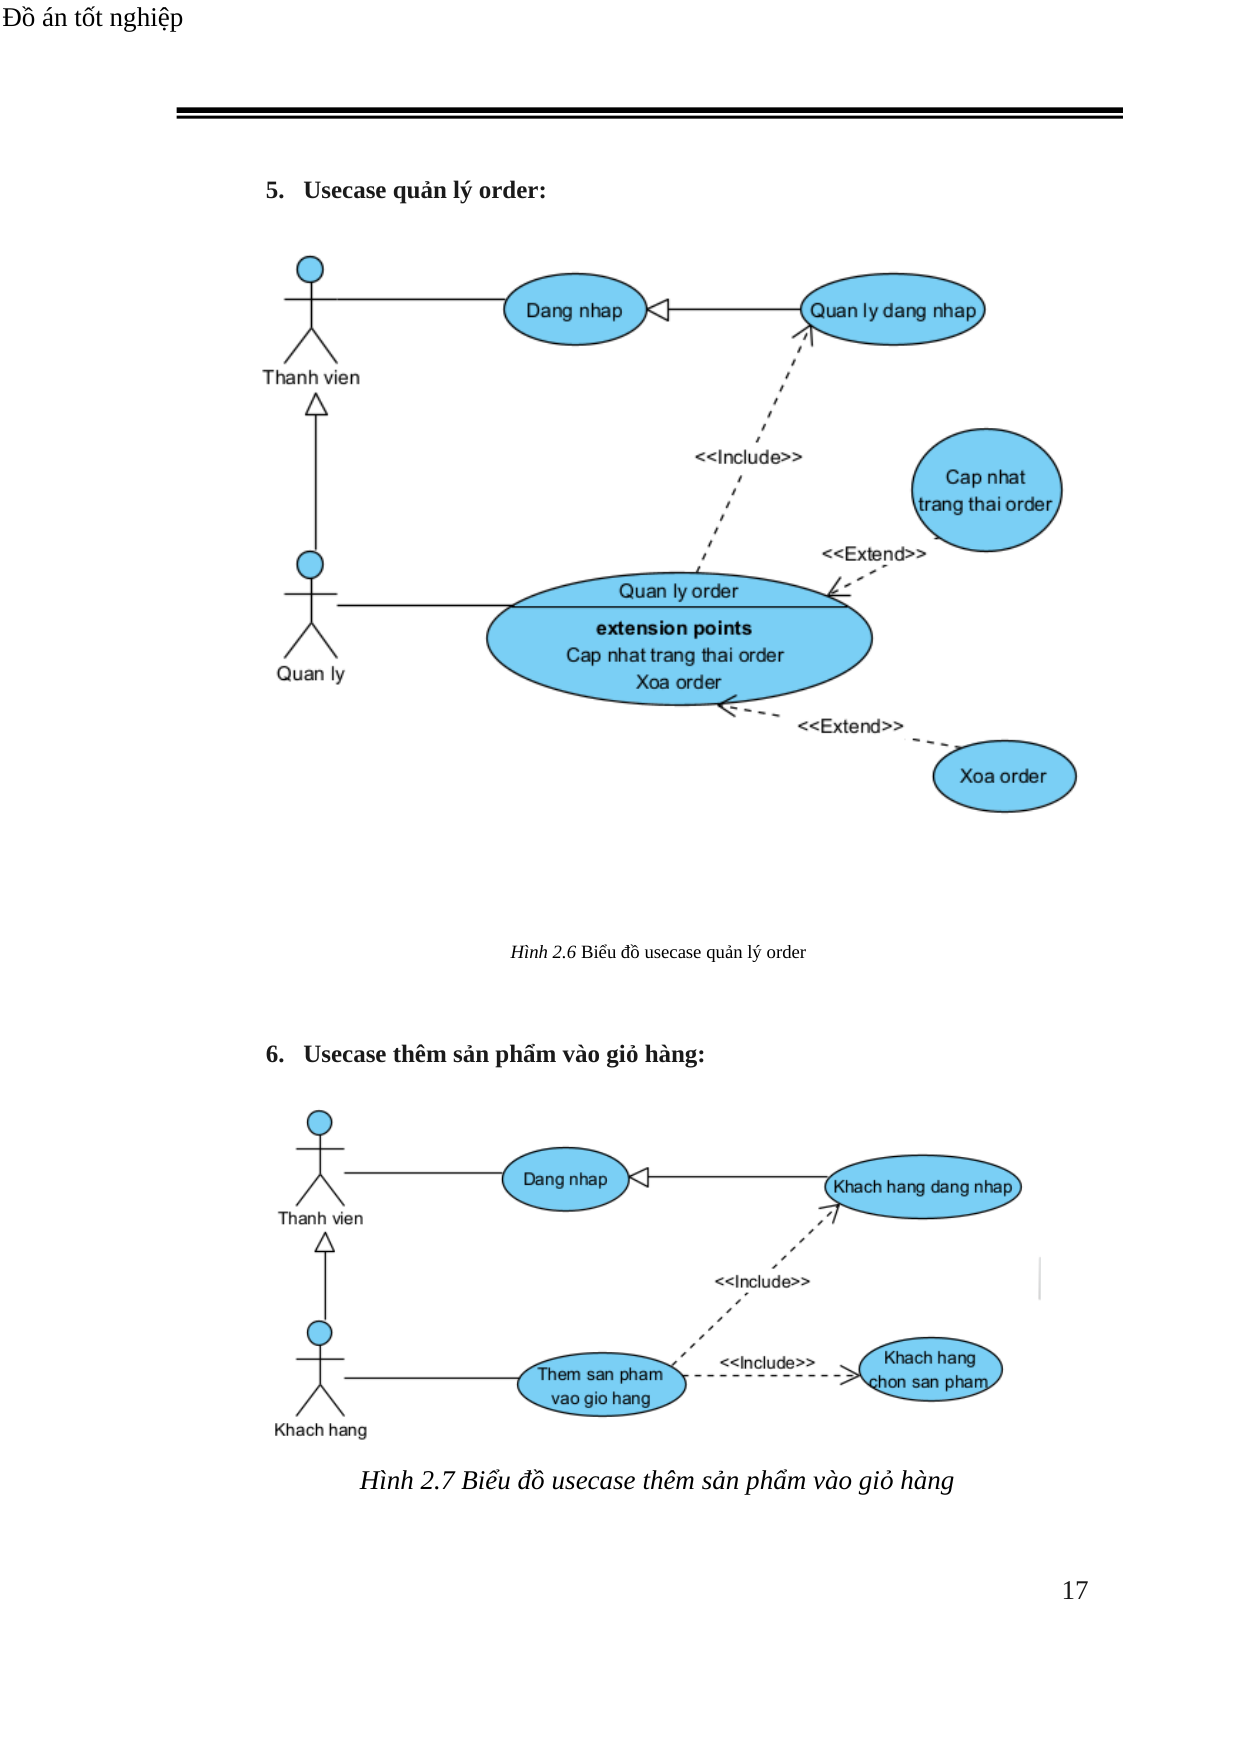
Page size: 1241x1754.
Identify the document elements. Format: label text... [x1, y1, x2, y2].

subtitle Usecase quản lý order: [266, 175, 1088, 204]
picture [225, 212, 1117, 941]
text Hình 2.6 Biểu đồ usecase quản lý order [228, 941, 1088, 962]
picture [236, 1080, 1041, 1460]
subtitle Usecase thêm sản phẩm vào giỏ hàng: [266, 1039, 1088, 1068]
text Hình 2.7 Biểu đồ usecase thêm sản phẩm vào giỏ hàng [228, 1464, 1088, 1495]
